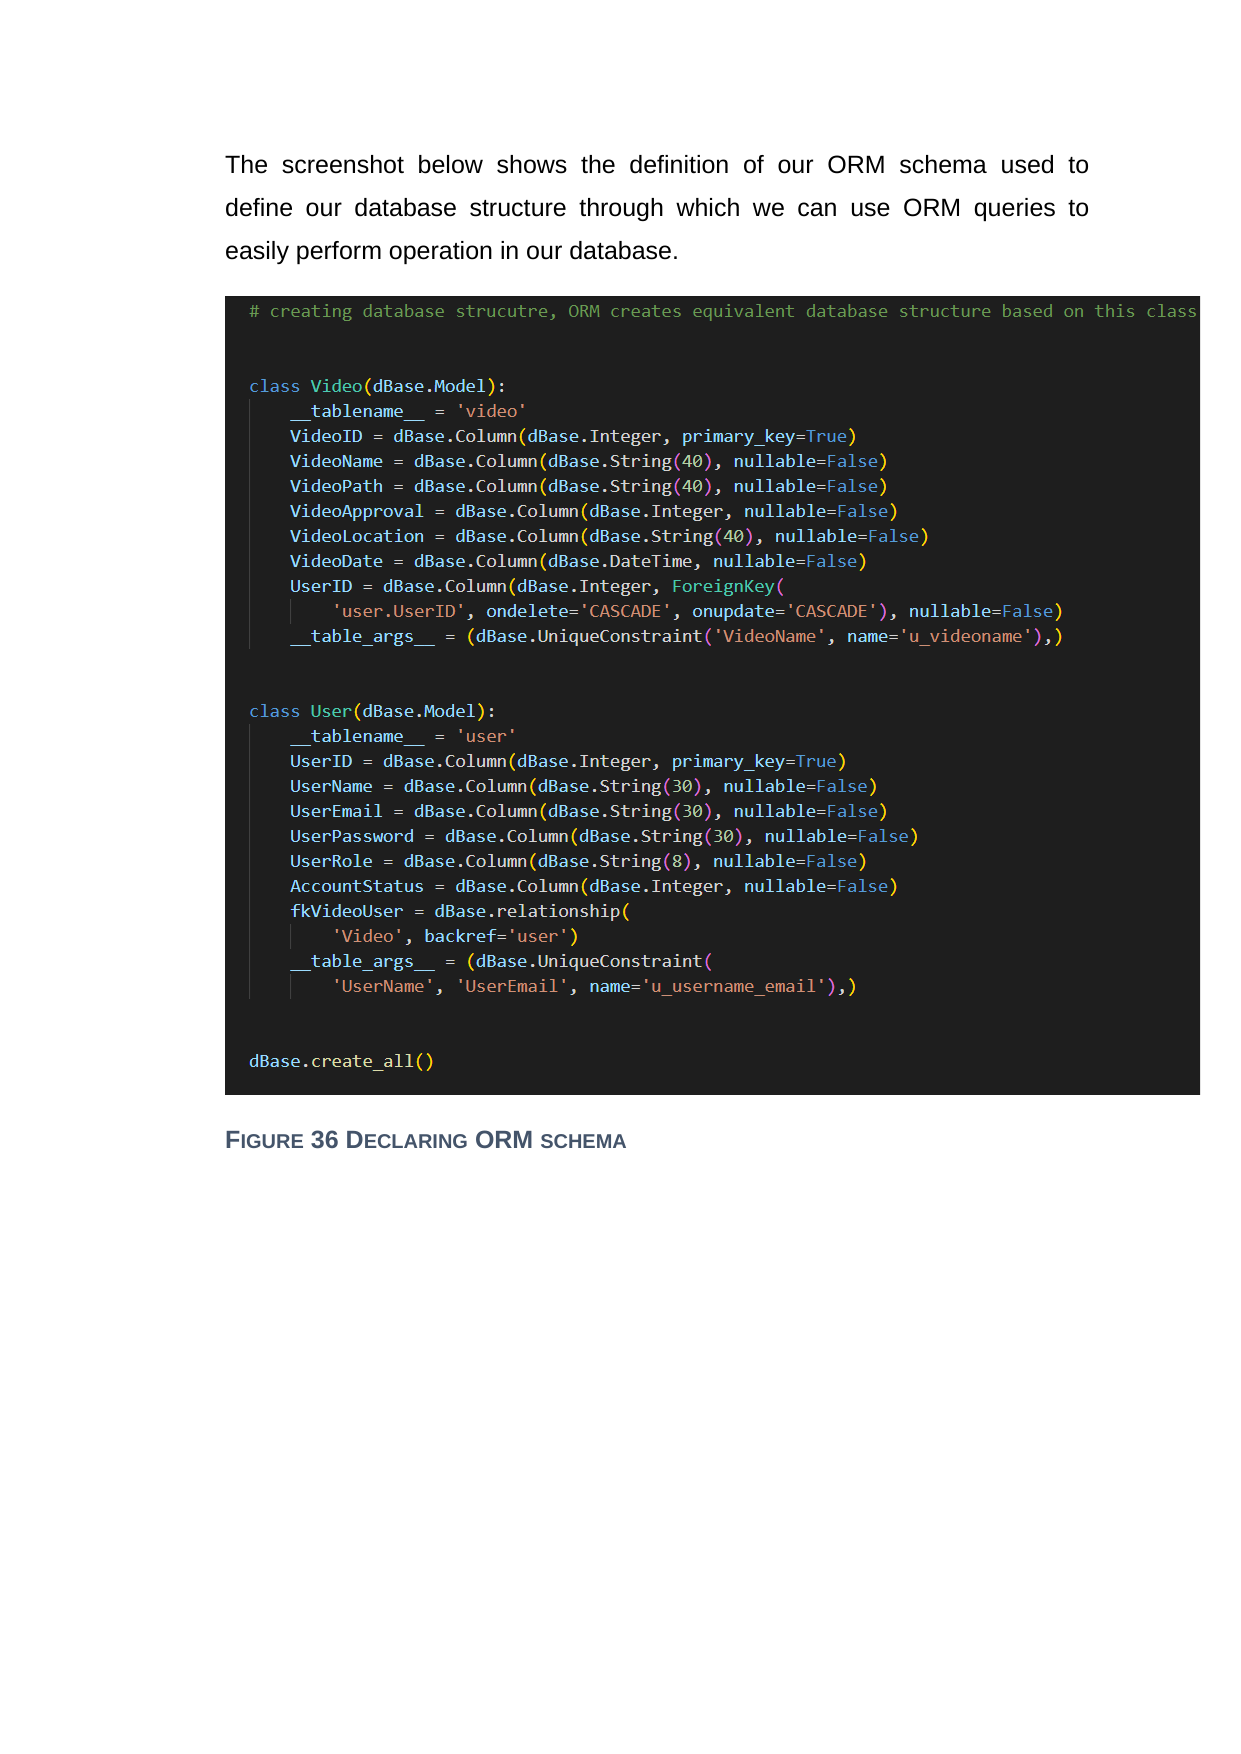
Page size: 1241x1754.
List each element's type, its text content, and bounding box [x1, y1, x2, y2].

picture [225, 296, 1200, 1095]
text Figure 36 Declaring ORM schema [225, 1125, 1090, 1154]
text The screenshot below shows the definition of our ORM schema used to define our database structure through which we can use ORM queries to easily perform operation in our database. [225, 150, 1090, 265]
